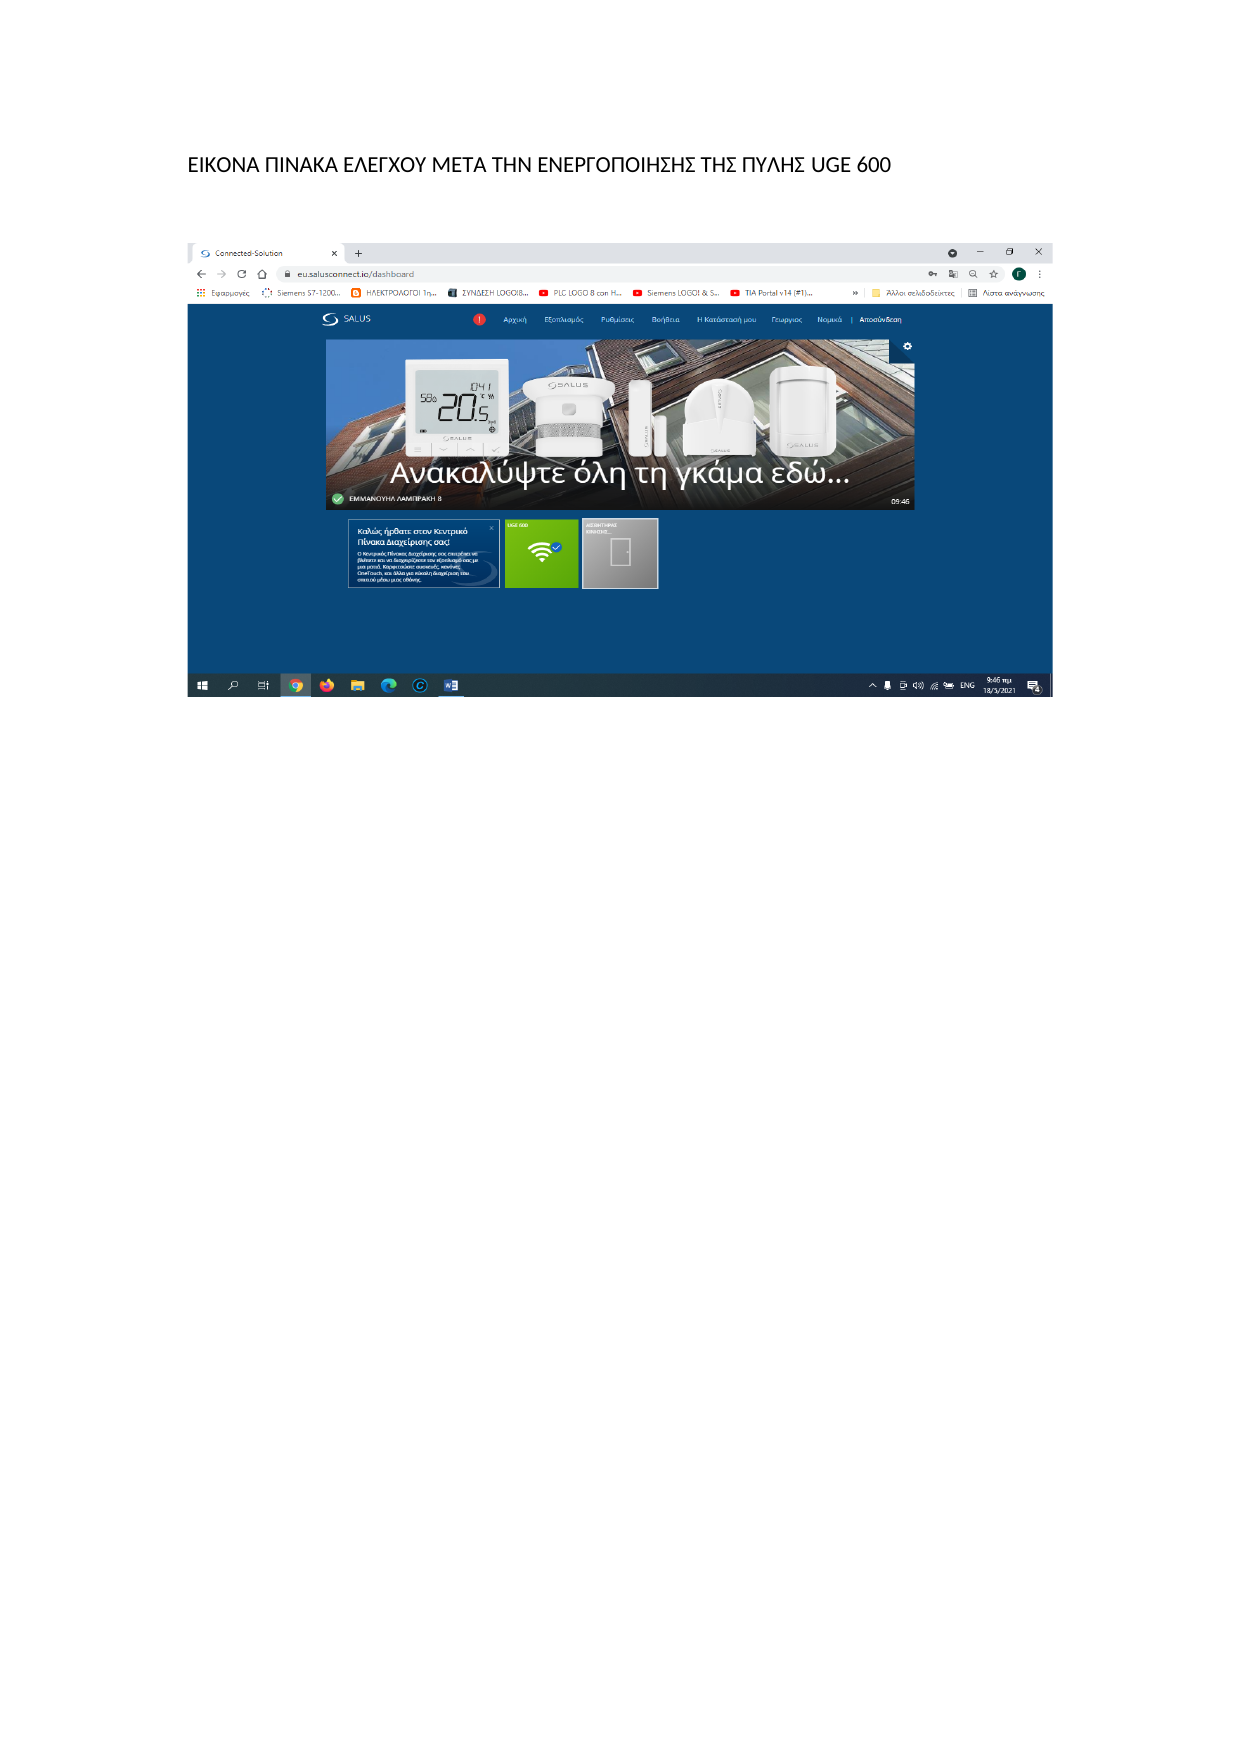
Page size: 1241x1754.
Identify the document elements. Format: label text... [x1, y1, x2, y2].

picture [187, 243, 1053, 697]
text ΕΙΚΟΝΑ ΠΙΝΑΚΑ ΕΛΕΓΧΟΥ ΜΕΤΑ ΤΗΝ ΕΝΕΡΓΟΠΟΙΗΣΗΣ ΤΗΣ ΠΥΛΗΣ UGE 600 [187, 150, 1053, 178]
